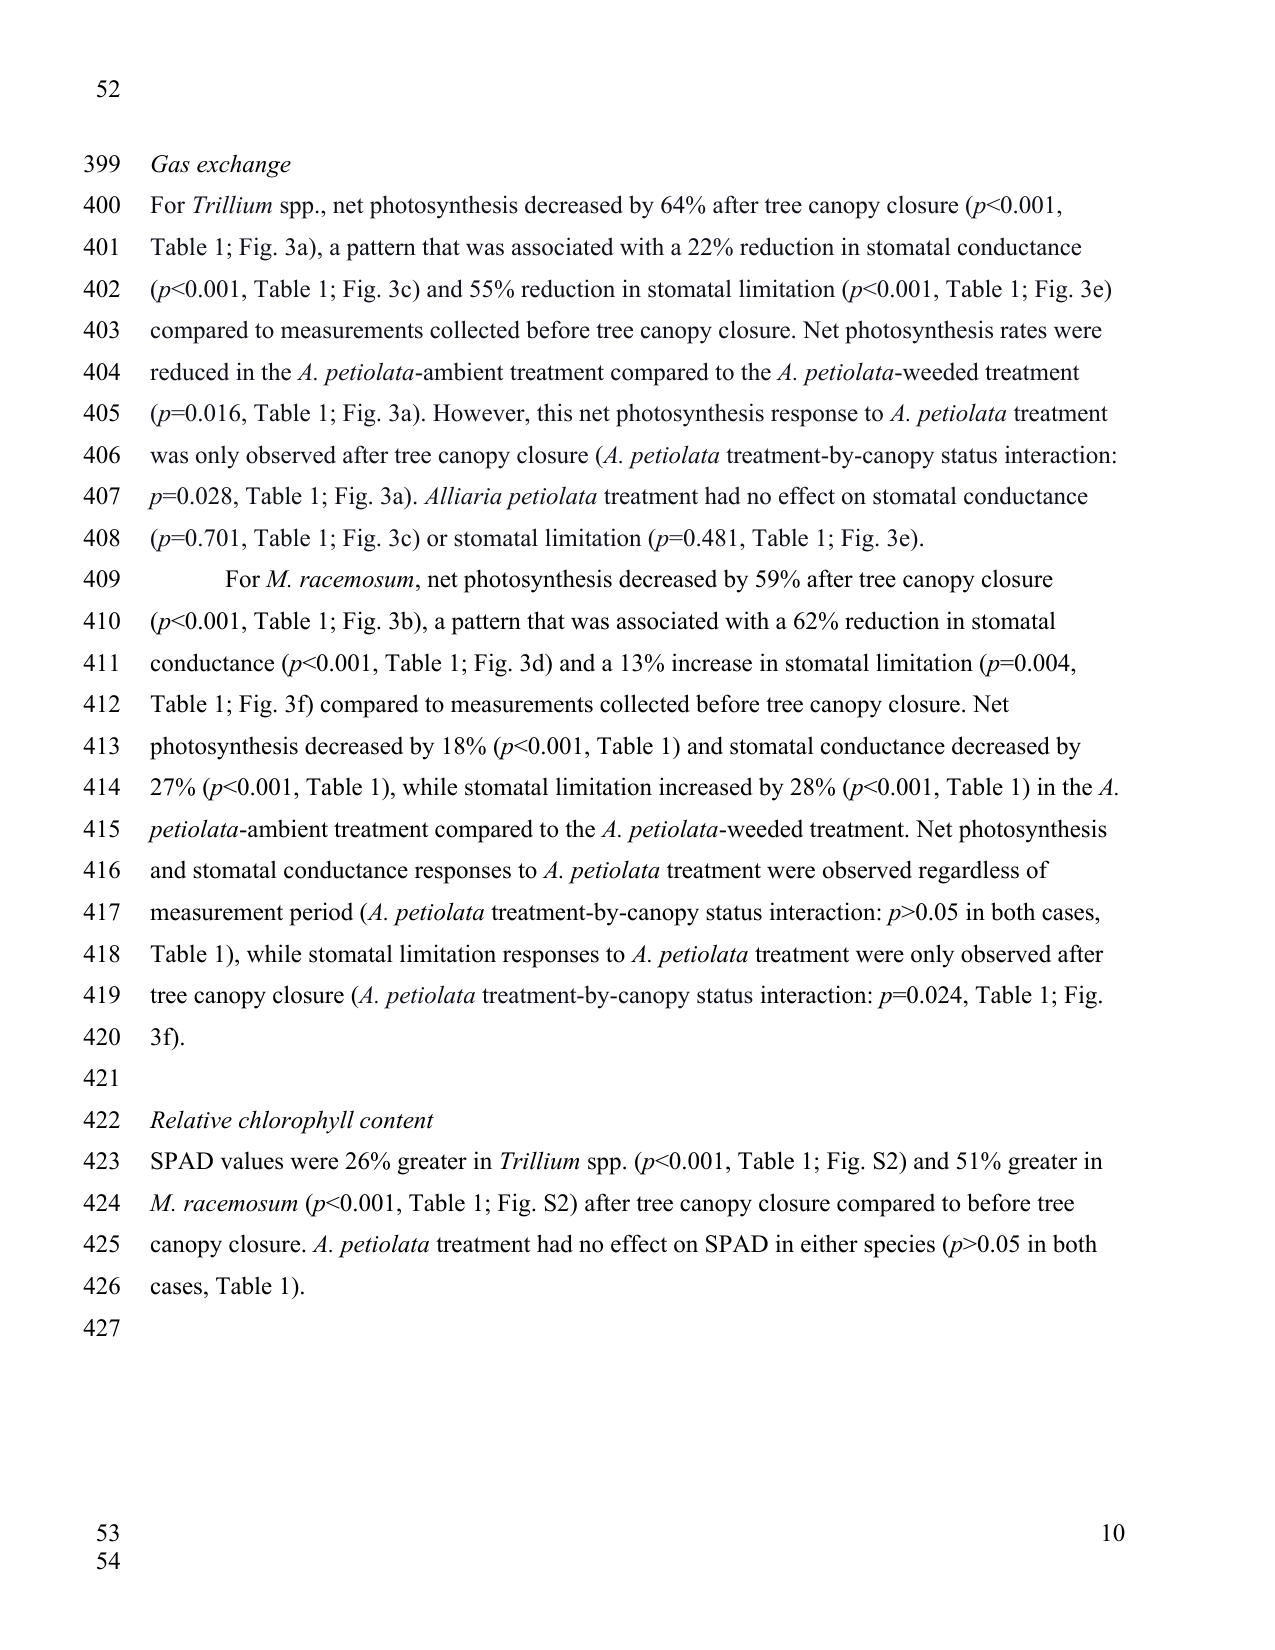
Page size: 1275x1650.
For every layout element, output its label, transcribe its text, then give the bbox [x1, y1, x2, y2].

text For M. racemosum, net photosynthesis decreased by 59% after tree canopy closure (p<0.001, Table 1; Fig. 3b), a pattern that was associated with a 62% reduction in stomatal conductance (p<0.001, Table 1; Fig. 3d) and a 13% increase in stomatal limitation (p=0.004, Table 1; Fig. 3f) compared to measurements collected before tree canopy closure. Net photosynthesis decreased by 18% (p<0.001, Table 1) and stomatal conductance decreased by 27% (p<0.001, Table 1), while stomatal limitation increased by 28% (p<0.001, Table 1) in the A. petiolata-ambient treatment compared to the A. petiolata-weeded treatment. Net photosynthesis and stomatal conductance responses to A. petiolata treatment were observed regardless of measurement period (A. petiolata treatment-by-canopy status interaction: p>0.05 in both cases, Table 1), while stomatal limitation responses to A. petiolata treatment were only observed after tree canopy closure (A. petiolata treatment-by-canopy status interaction: p=0.024, Table 1; Fig. 3f). [150, 566, 1125, 1051]
text Gas exchange [150, 150, 1125, 178]
text Relative chlorophyll content [150, 1106, 1125, 1134]
text SPAD values were 26% greater in Trillium spp. (p<0.001, Table 1; Fig. S2) and 51% greater in M. racemosum (p<0.001, Table 1; Fig. S2) after tree canopy closure compared to before tree canopy closure. A. petiolata treatment had no effect on SPAD in either species (p>0.05 in both cases, Table 1). [150, 1147, 1125, 1300]
text For Trillium spp., net photosynthesis decreased by 64% after tree canopy closure (p<0.001, Table 1; Fig. 3a), a pattern that was associated with a 22% reduction in stomatal conductance (p<0.001, Table 1; Fig. 3c) and 55% reduction in stomatal limitation (p<0.001, Table 1; Fig. 3e) compared to measurements collected before tree canopy closure. Net photosynthesis rates were reduced in the A. petiolata-ambient treatment compared to the A. petiolata-weeded treatment (p=0.016, Table 1; Fig. 3a). However, this net photosynthesis response to A. petiolata treatment was only observed after tree canopy closure (A. petiolata treatment-by-canopy status interaction: p=0.028, Table 1; Fig. 3a). Alliaria petiolata treatment had no effect on stomatal conductance (p=0.701, Table 1; Fig. 3c) or stomatal limitation (p=0.481, Table 1; Fig. 3e). [150, 192, 1125, 552]
